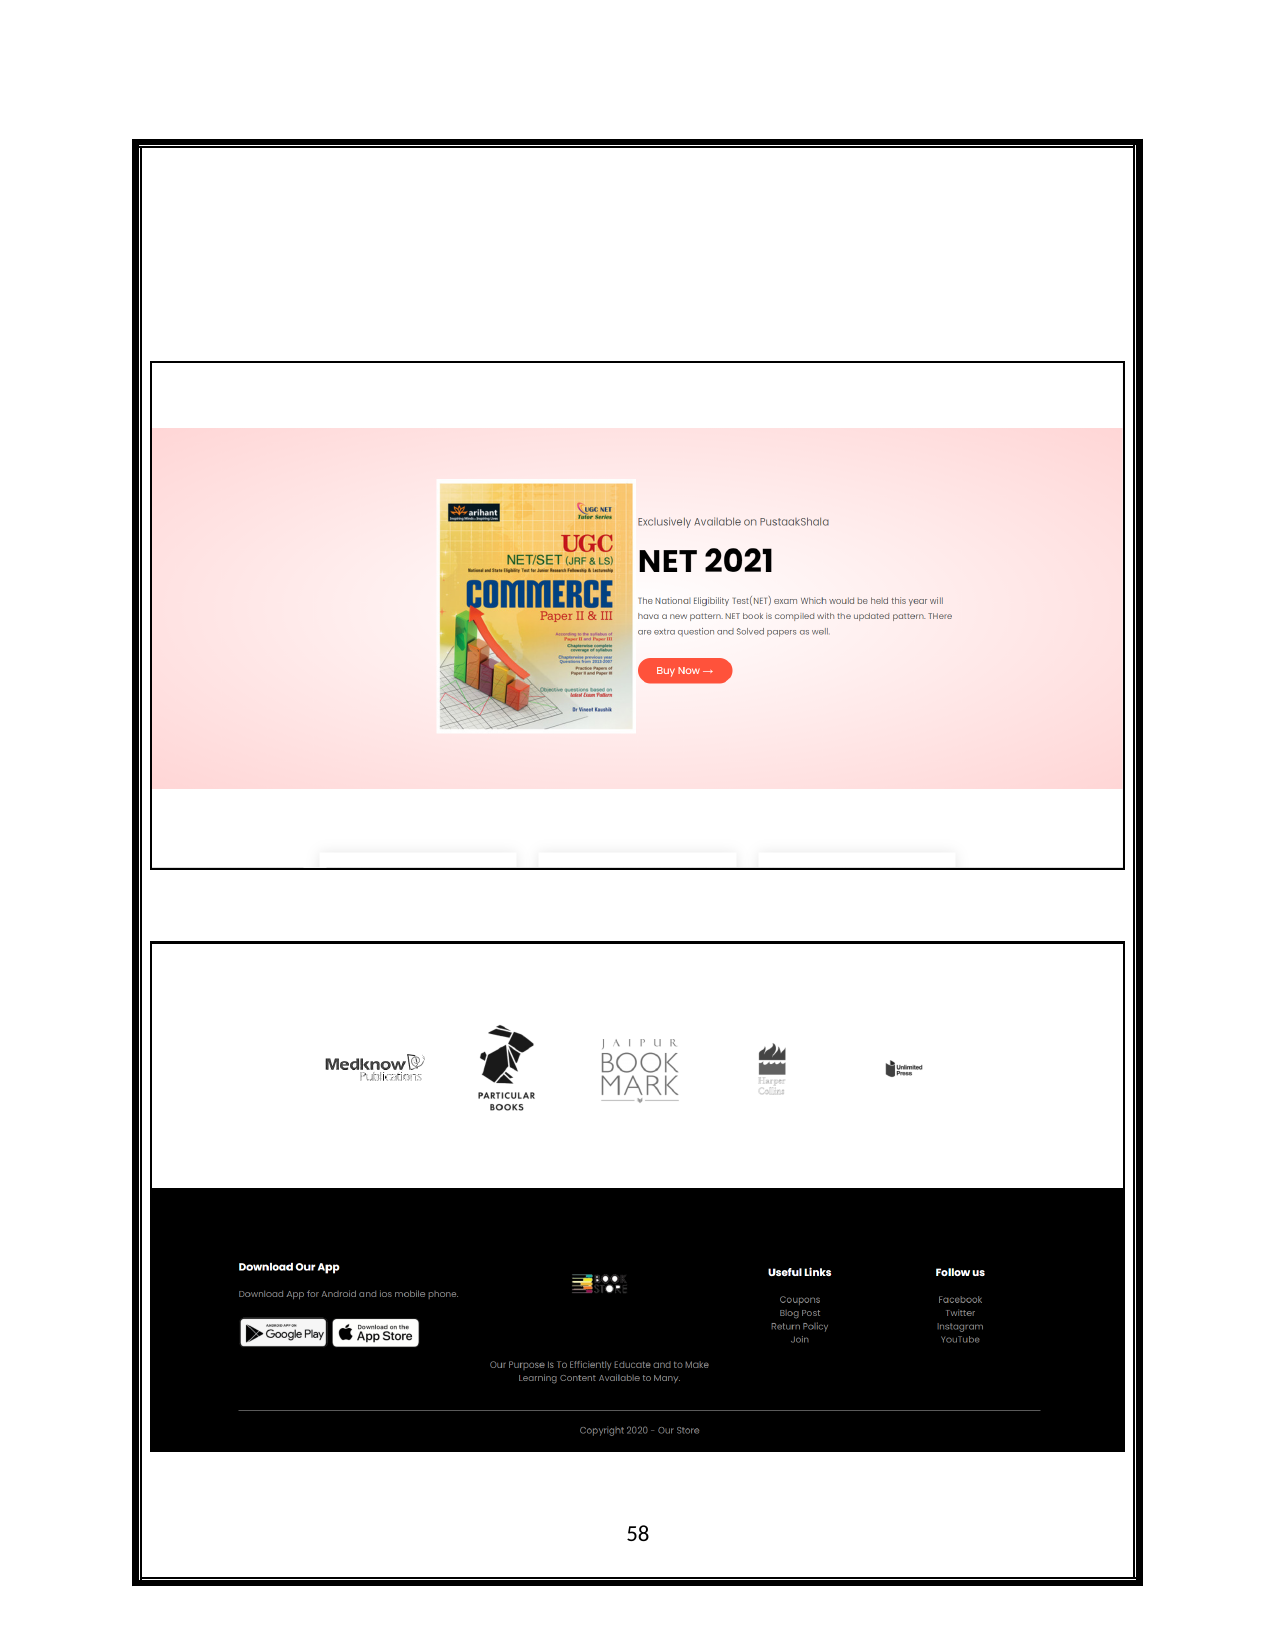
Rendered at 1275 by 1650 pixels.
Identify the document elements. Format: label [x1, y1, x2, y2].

picture [152, 363, 1123, 868]
picture [152, 944, 1123, 1449]
